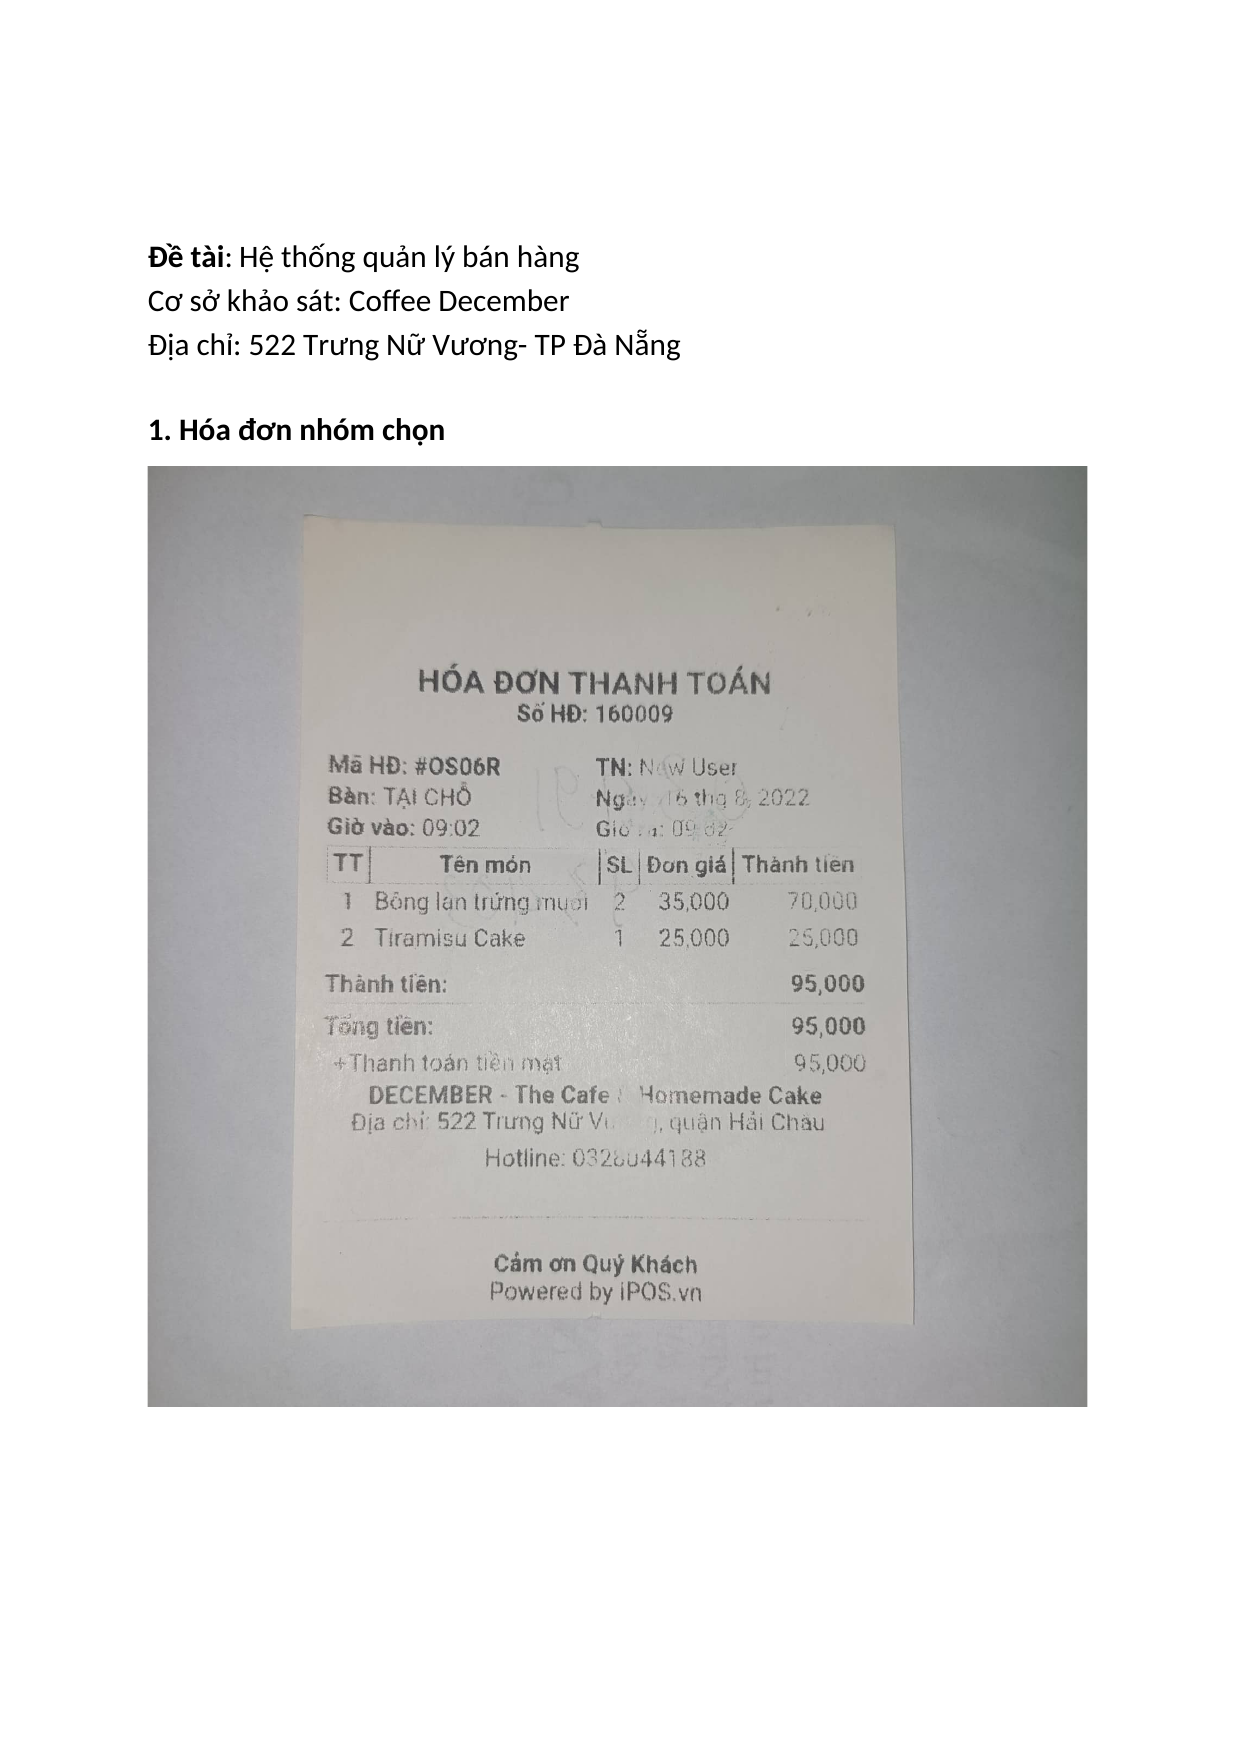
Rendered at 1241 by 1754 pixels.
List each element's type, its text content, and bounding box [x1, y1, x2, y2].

text Đề tài: Hệ thống quản lý bán hàng [148, 237, 1090, 276]
text Địa chỉ: 522 Trưng Nữ Vương- TP Đà Nẵng [148, 325, 1090, 363]
picture [147, 466, 1088, 1407]
text Cơ sở khảo sát: Coffee December [148, 281, 1090, 319]
subtitle 1. Hóa đơn nhóm chọn [148, 410, 1090, 448]
